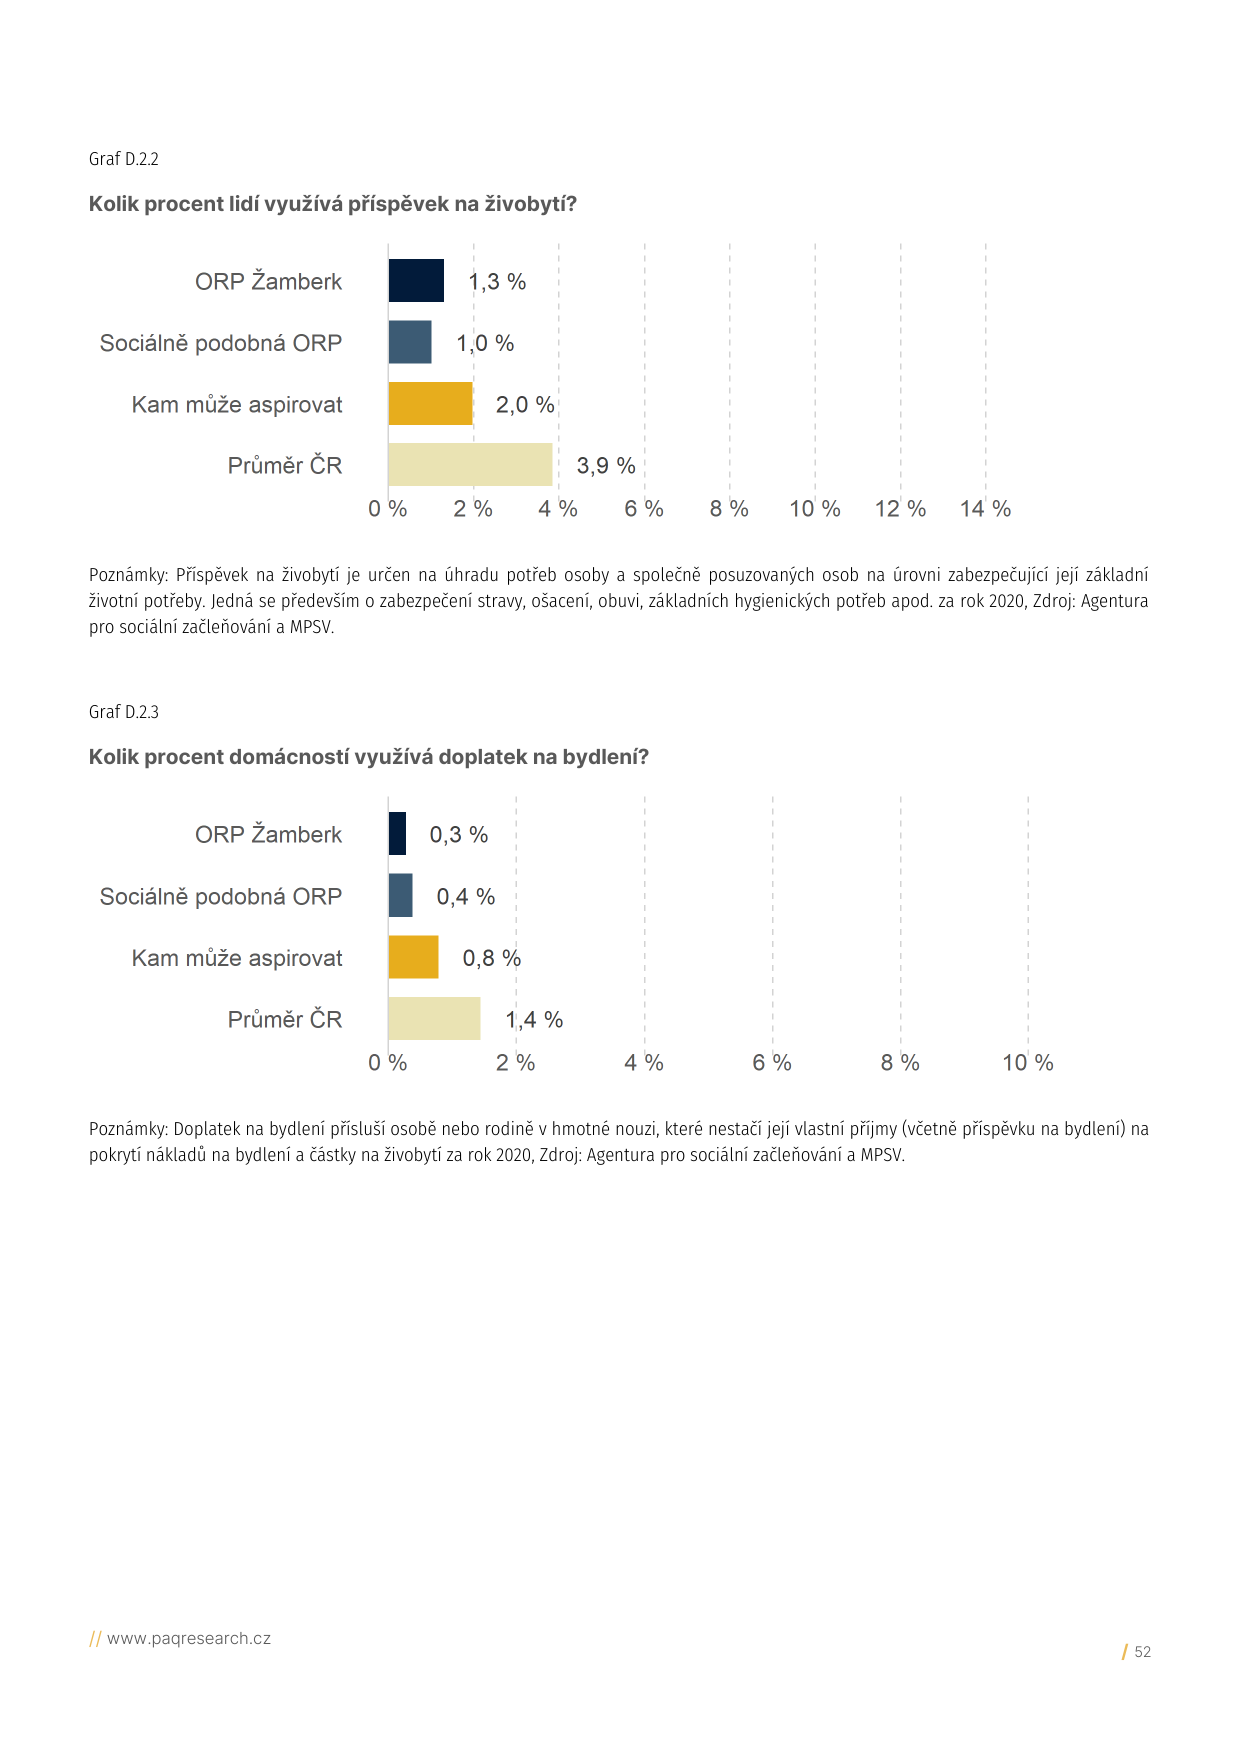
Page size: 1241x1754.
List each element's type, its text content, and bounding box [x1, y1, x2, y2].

picture [88, 769, 1139, 1102]
text Graf D.2.2 [89, 148, 1152, 170]
text Graf D.2.3 [89, 701, 1152, 724]
text Kolik procent domácností využívá doplatek na bydlení? [89, 739, 1152, 770]
text Poznámky: Doplatek na bydlení přísluší osobě nebo rodině v hmotné nouzi, které nestačí její vlastní příjmy (včetně příspěvku na bydlení) na pokrytí nákladů na bydlení a částky na živobytí za rok 2020, Zdroj: Agentura pro sociální začleňování a MPSV. [89, 1118, 1152, 1166]
text Kolik procent lidí využívá příspěvek na živobytí? [89, 186, 1152, 216]
text Poznámky: Příspěvek na živobytí je určen na úhradu potřeb osoby a společně posuzovaných osob na úrovni zabezpečující její základní životní potřeby. Jedná se především o zabezpečení stravy, ošacení, obuvi, základních hygienických potřeb apod. za rok 2020, Zdroj: Agentura pro sociální začleňování a MPSV. [89, 564, 1152, 638]
picture [88, 216, 1139, 548]
